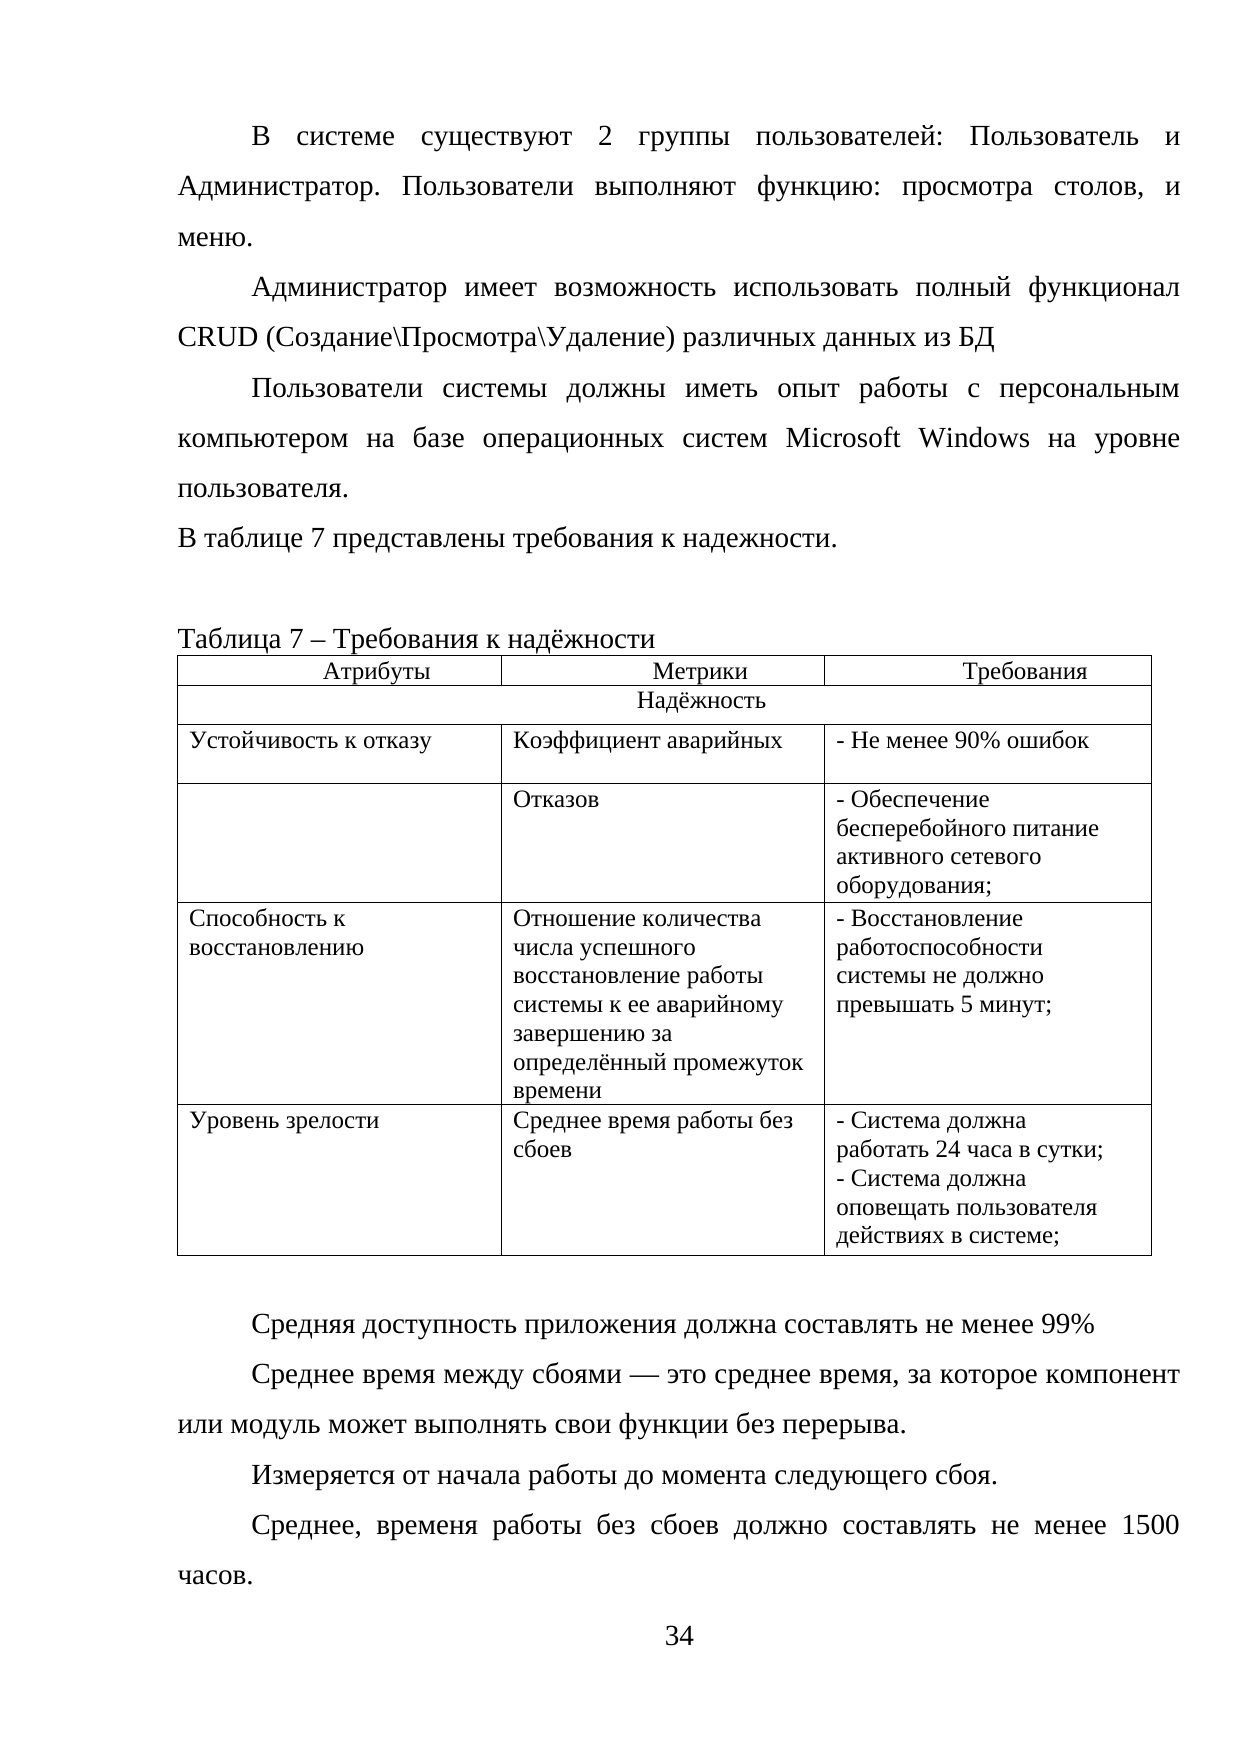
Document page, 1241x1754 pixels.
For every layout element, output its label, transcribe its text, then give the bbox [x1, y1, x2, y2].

table_cell - Система должна работать 24 часа в сутки; - Система должна оповещать пользователя действиях в системе; [825, 1105, 1151, 1254]
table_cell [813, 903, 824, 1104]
text Среднее время между сбоями — это среднее время, за которое компонент или модуль может выполнять свои функции без перерыва. [177, 1356, 1181, 1440]
table_cell Отказов [502, 784, 824, 902]
text Средняя доступность приложения должна составлять не менее 99% [177, 1306, 1181, 1339]
text В системе существуют 2 группы пользователей: Пользователь и Администратор. Пользователи выполняют функцию: просмотра столов, и меню. [177, 118, 1181, 252]
table_cell Надёжность [178, 686, 1151, 724]
text Администратор имеет возможность использовать полный функционал CRUD (Создание\Просмотра\Удаление) различных данных из БД [177, 269, 1181, 353]
text В таблице 7 представлены требования к надежности. [177, 521, 1181, 554]
table_cell Уровень зрелости [178, 1105, 501, 1254]
table_cell Способность к восстановлению [178, 903, 501, 1104]
table_cell - Восстановление работоспособности системы не должно превышать 5 минут; [825, 903, 1151, 1104]
text Измеряется от начала работы до момента следующего сбоя. [177, 1457, 1181, 1490]
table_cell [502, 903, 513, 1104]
table_cell - Обеспечение бесперебойного питание активного сетевого оборудования; [825, 784, 1151, 902]
table_cell Устойчивость к отказу [178, 725, 501, 783]
text Таблица 7 – Требования к надёжности [177, 621, 1181, 655]
table_cell [178, 784, 501, 902]
text Пользователи системы должны иметь опыт работы с персональным компьютером на базе операционных систем Microsoft Windows на уровне пользователя. [177, 370, 1181, 504]
table_cell Среднее время работы без сбоев [502, 1105, 824, 1254]
text Среднее, временя работы без сбоев должно составлять не менее 1500 часов. [177, 1507, 1181, 1591]
